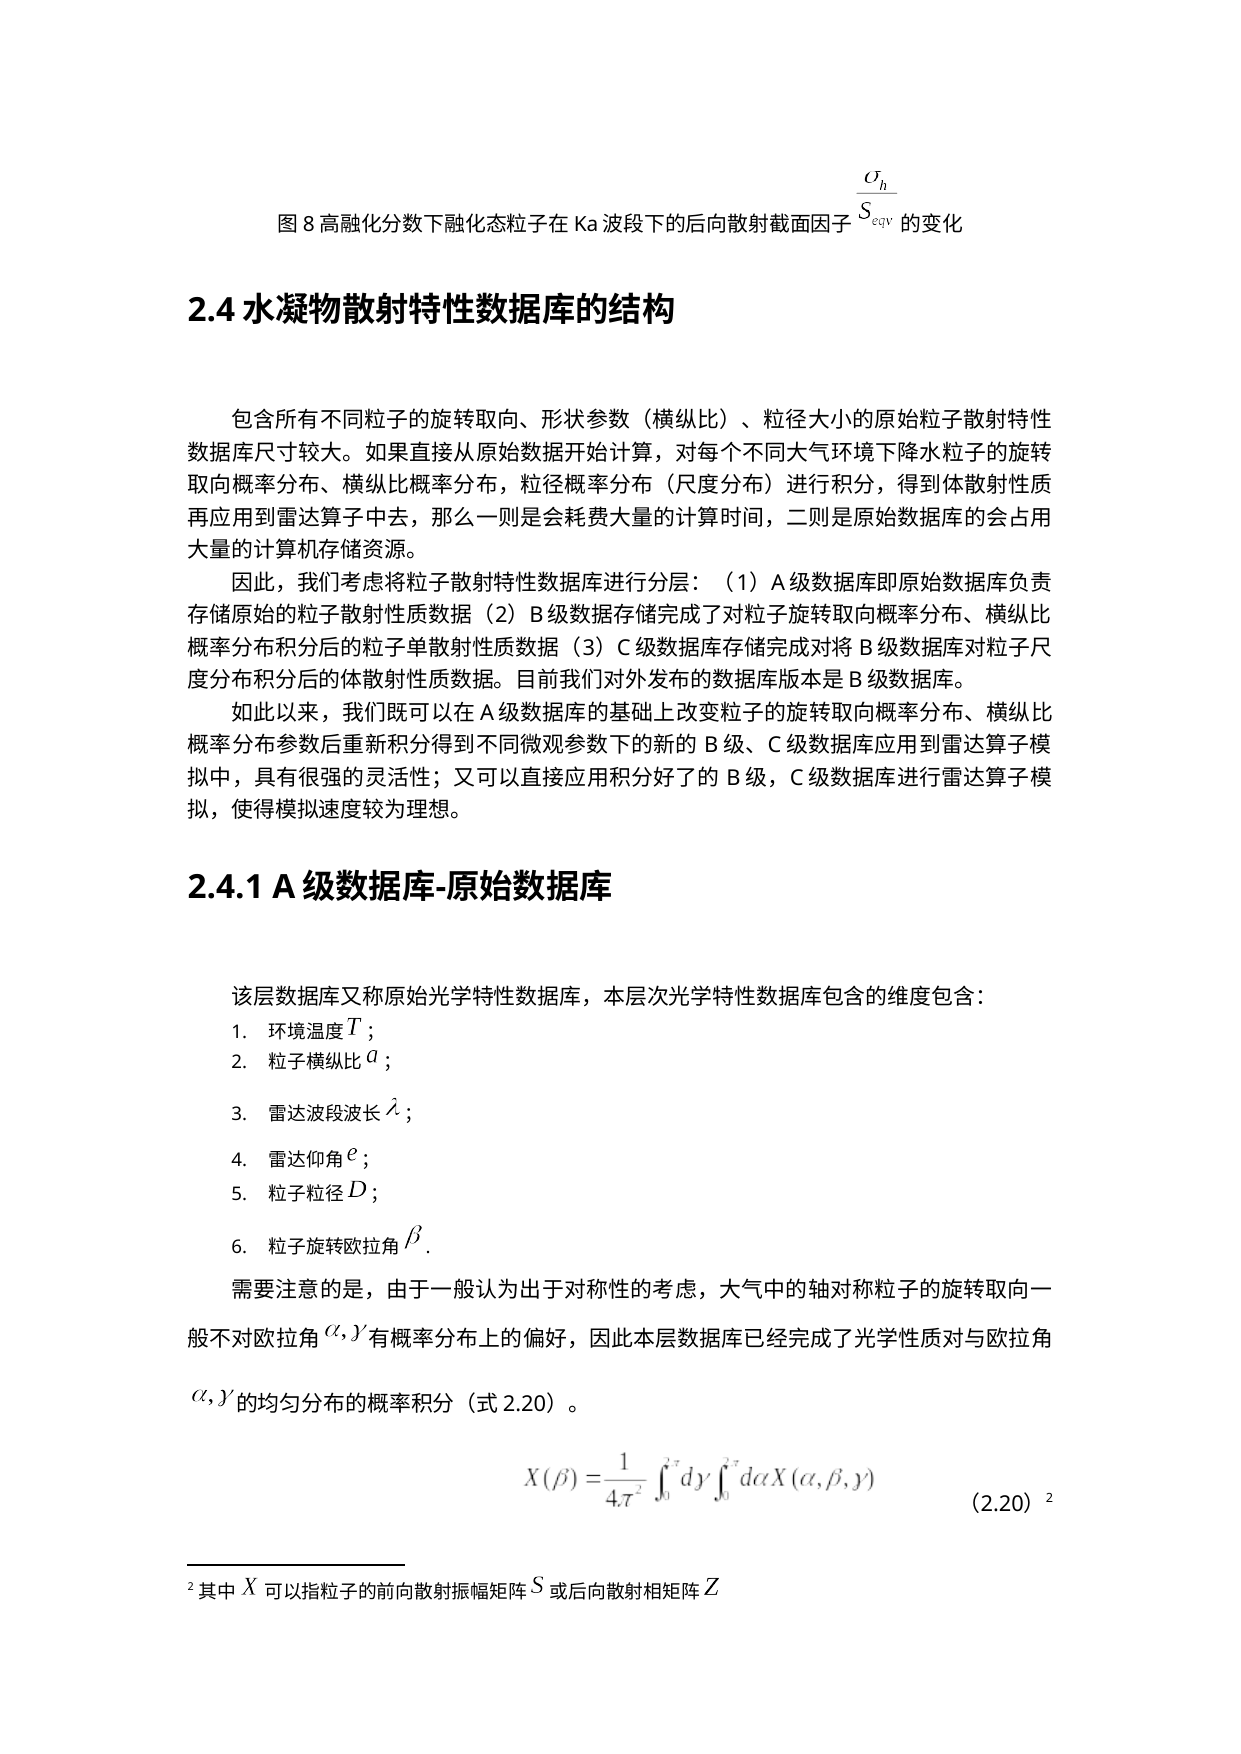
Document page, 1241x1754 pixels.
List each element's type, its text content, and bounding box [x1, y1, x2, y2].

text 包含所有不同粒子的旋转取向、形状参数（横纵比）、粒径大小的原始粒子散射特性数据库尺寸较大。如果直接从原始数据开始计算，对每个不同大气环境下降水粒子的旋转取向概率分布、横纵比概率分布，粒径概率分布（尺度分布）进行积分，得到体散射性质，再应用到雷达算子中去，那么一则是会耗费大量的计算时间，二则是原始数据库的会占用大量的计算机存储资源。 [187, 402, 1053, 564]
text 如此以来，我们既可以在A级数据库的基础上改变粒子的旋转取向概率分布、横纵比概率分布参数后重新积分得到不同微观参数下的新的B级、C级数据库应用到雷达算子模拟中，具有很强的灵活性；又可以直接应用积分好了的B级，C级数据库进行雷达算子模拟，使得模拟速度较为理想。 [187, 694, 1053, 824]
subtitle 2.4.1 A级数据库-原始数据库 [187, 852, 1053, 917]
list 雷达仰角； [231, 1141, 1053, 1174]
list 粒子旋转欧拉角. [231, 1206, 1053, 1271]
text （2.20） [187, 1434, 1053, 1531]
subtitle 2.4水凝物散射特性数据库的结构 [187, 274, 1053, 339]
text 图 8 高融化分数下融化态粒子在Ka波段下的后向散射截面因子的变化 [187, 150, 1053, 247]
text 因此，我们考虑将粒子散射特性数据库进行分层：（1）A级数据库即原始数据库负责存储原始的粒子散射性质数据（2）B级数据存储完成了对粒子旋转取向概率分布、横纵比概率分布积分后的粒子单散射性质数据（3）C级数据库存储完成对将B级数据库对粒子尺度分布积分后的体散射性质数据。目前我们对外发布的数据库版本是B级数据库。 [187, 564, 1053, 694]
text 需要注意的是，由于一般认为出于对称性的考虑，大气中的轴对称粒子的旋转取向一般不对欧拉角有概率分布上的偏好，因此本层数据库已经完成了光学性质对与欧拉角的均匀分布的概率积分（式2.20）。 [187, 1271, 1053, 1434]
list 环境温度； [231, 1011, 1053, 1044]
list 粒子横纵比； [231, 1044, 1053, 1076]
list 粒子粒径； [231, 1174, 1053, 1206]
list 雷达波段波长； [231, 1076, 1053, 1141]
text 该层数据库又称原始光学特性数据库，本层次光学特性数据库包含的维度包含： [187, 979, 1053, 1011]
